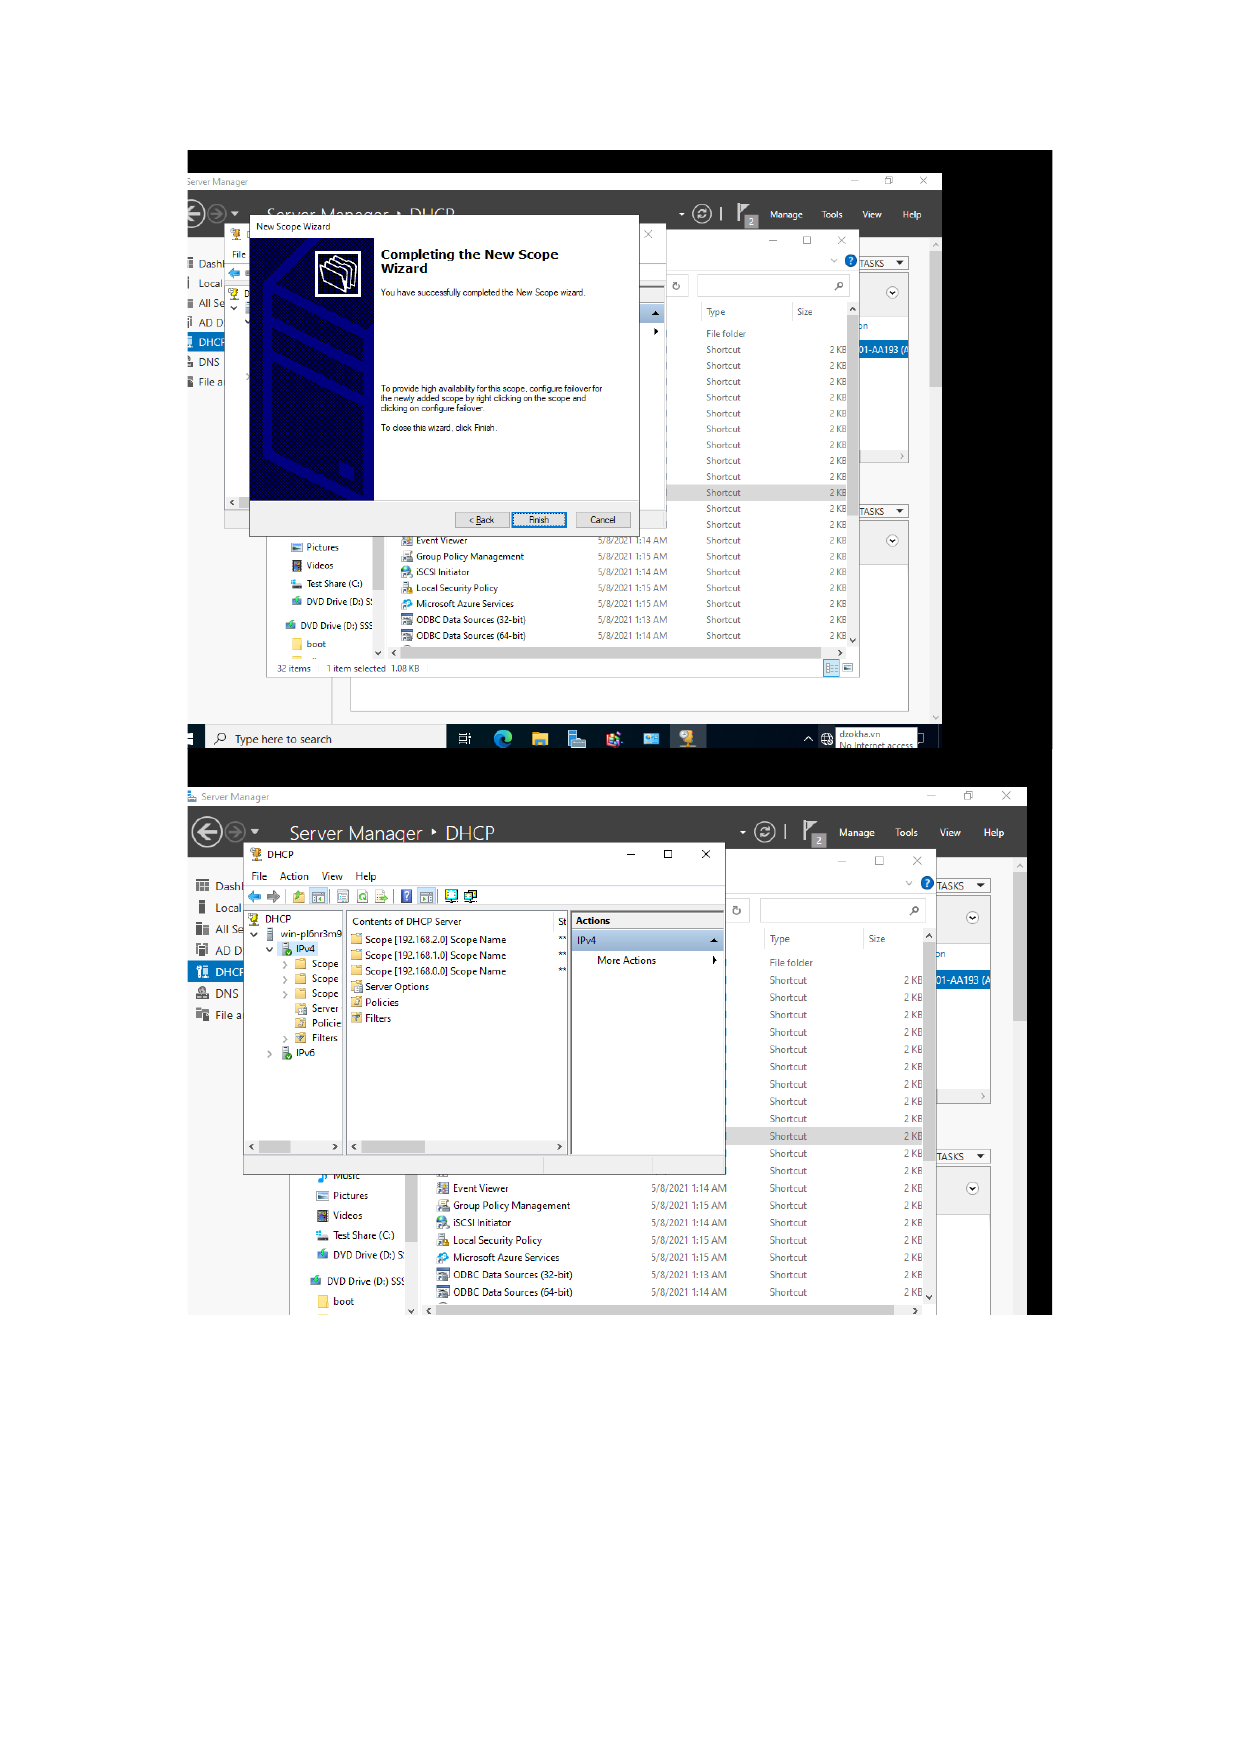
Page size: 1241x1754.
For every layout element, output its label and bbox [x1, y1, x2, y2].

picture [187, 150, 1053, 1315]
